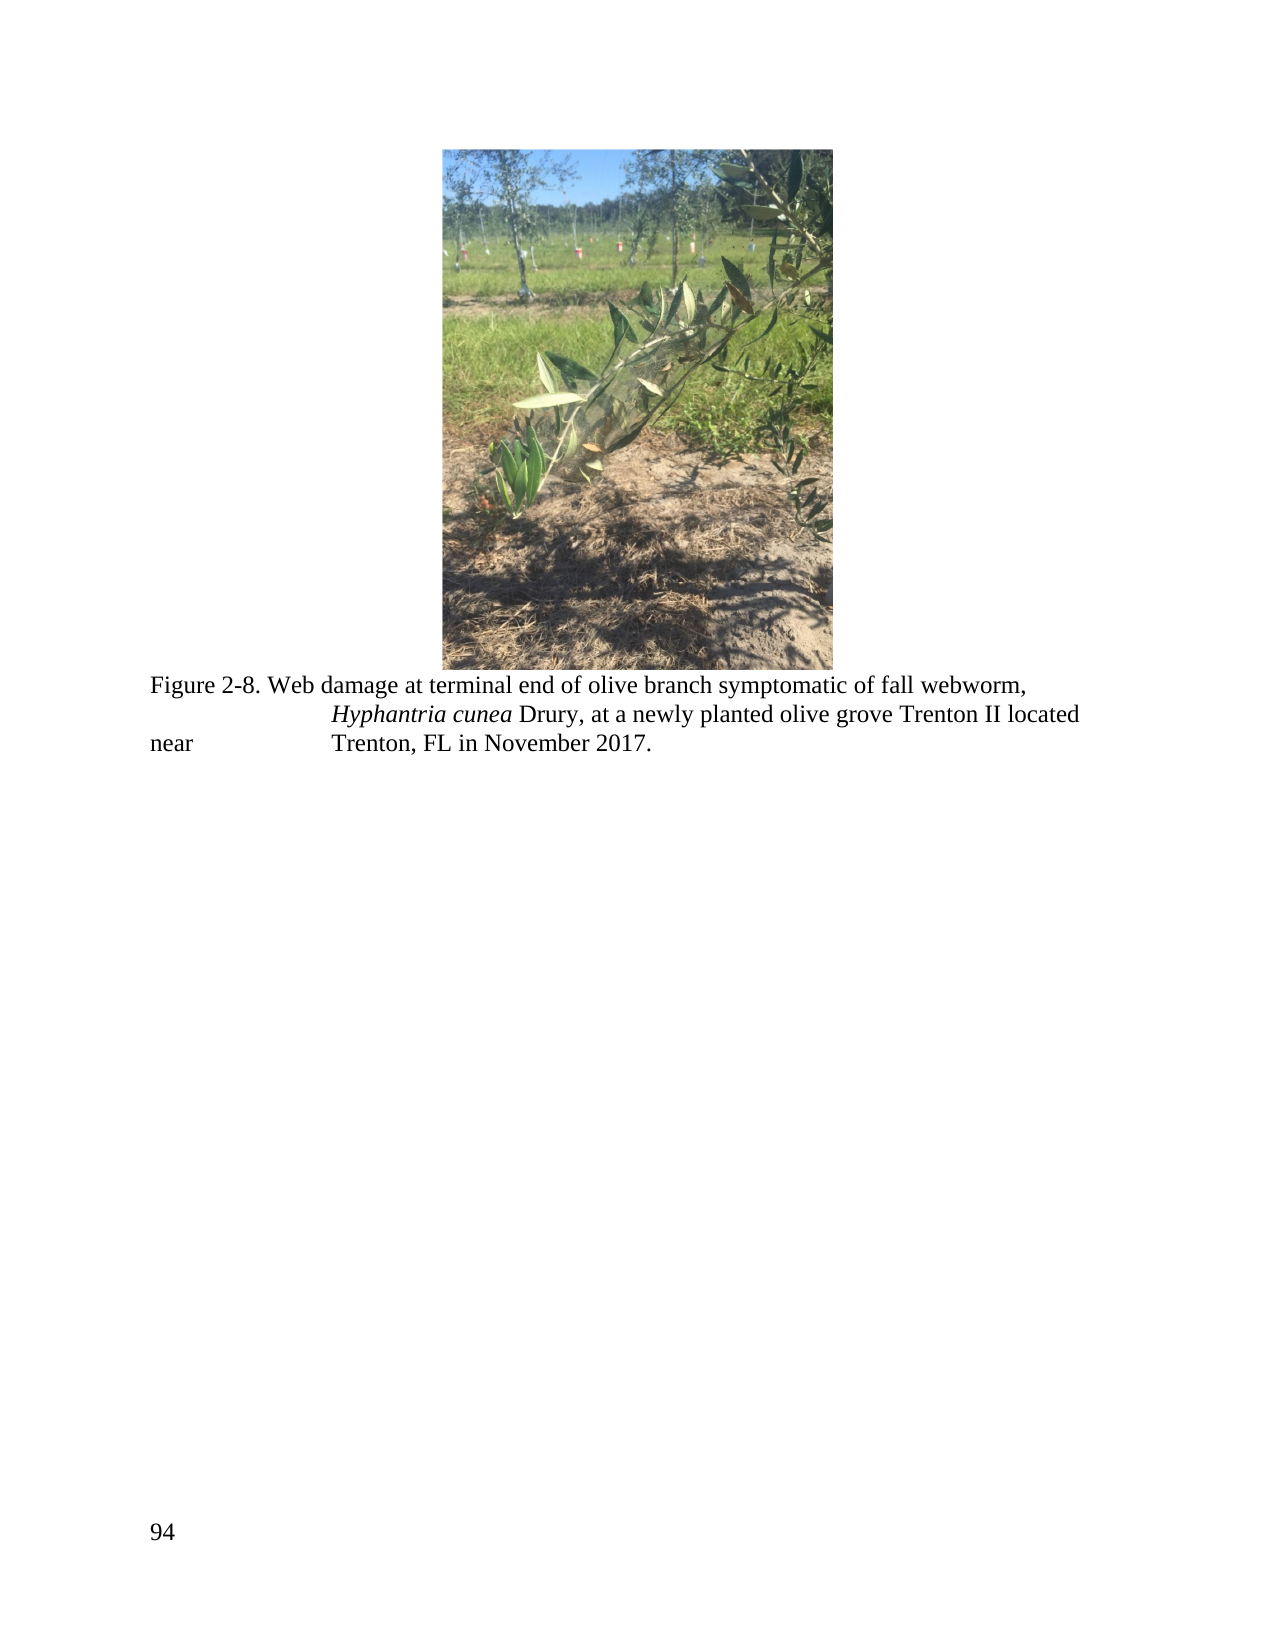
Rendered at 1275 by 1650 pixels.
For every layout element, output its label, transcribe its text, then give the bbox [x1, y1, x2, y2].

text Figure 2-8. Web damage at terminal end of olive branch symptomatic of fall webworm, Hyphantria cunea Drury, at a newly planted olive grove Trenton II located near Trenton, FL in November 2017. [150, 670, 1125, 756]
picture [443, 150, 833, 669]
